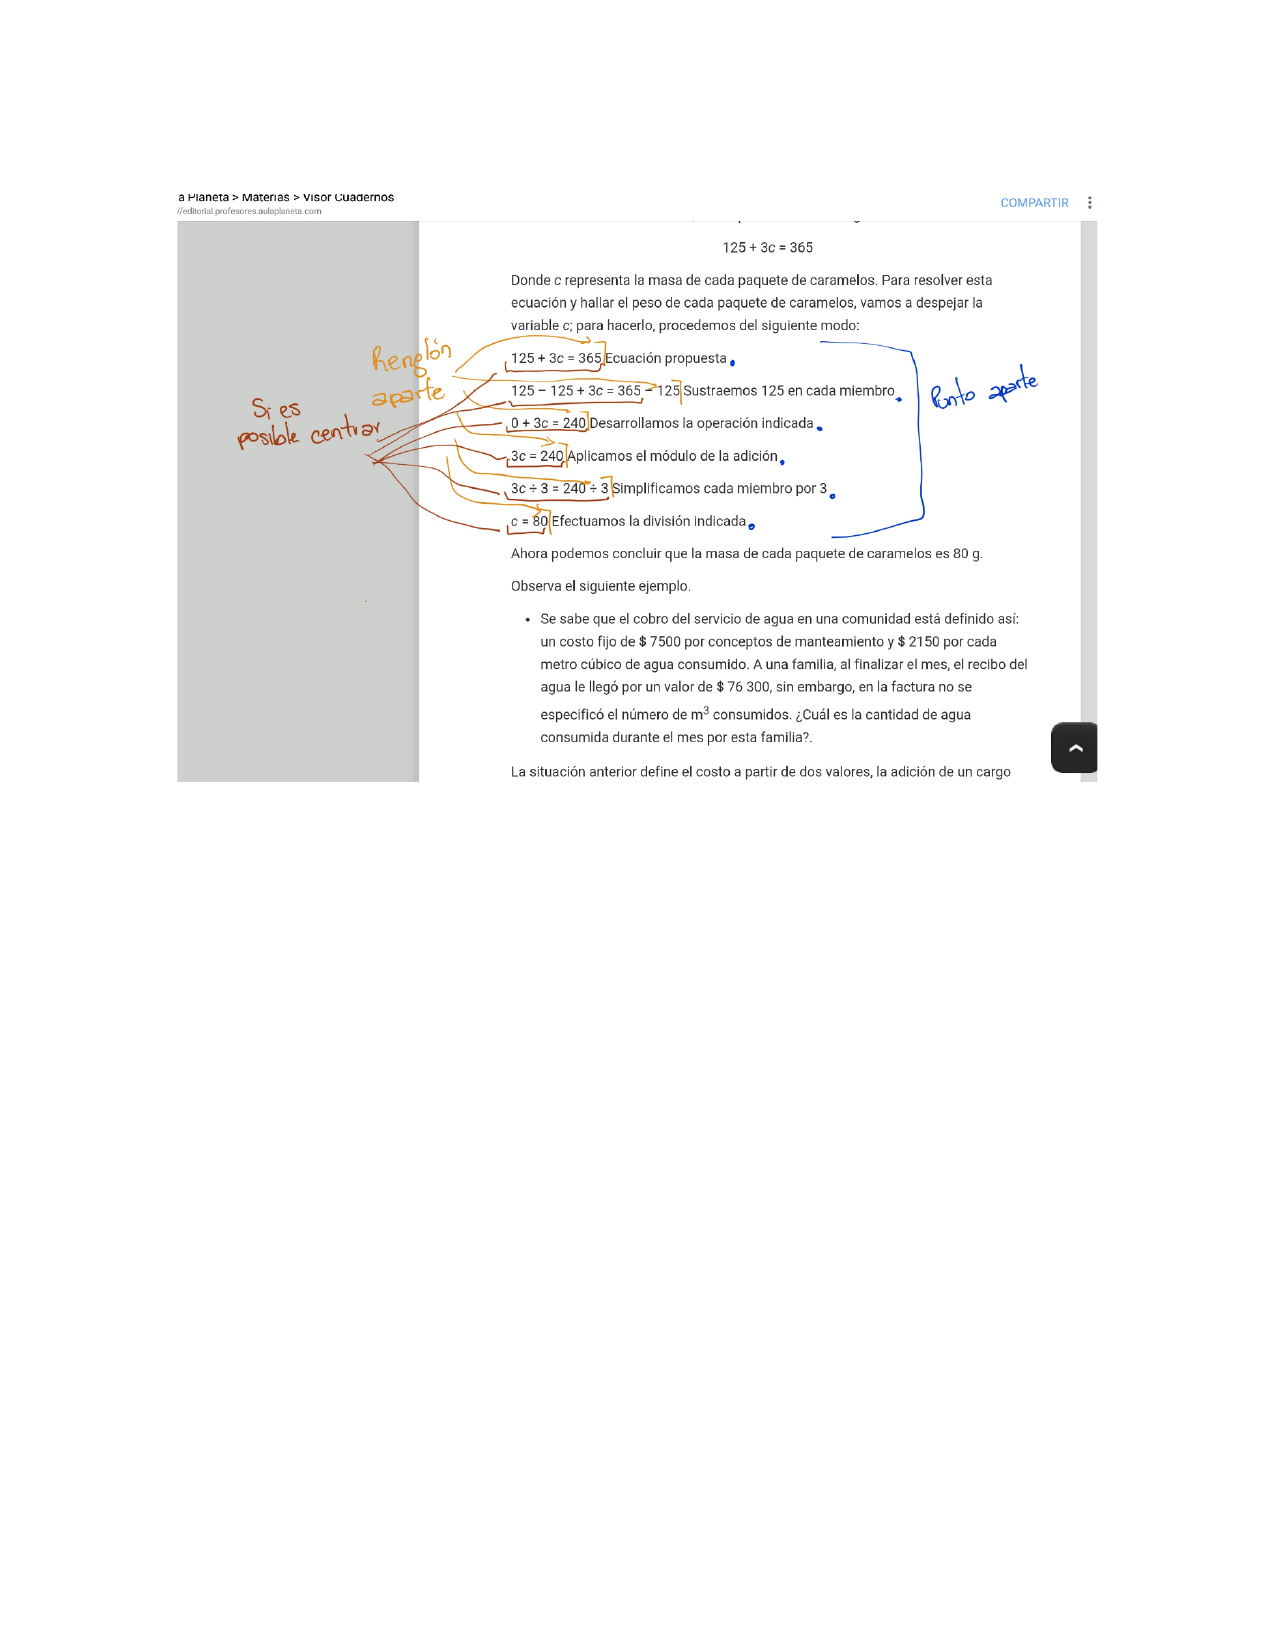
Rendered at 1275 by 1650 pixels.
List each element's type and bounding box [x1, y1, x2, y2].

picture [177, 194, 1098, 782]
